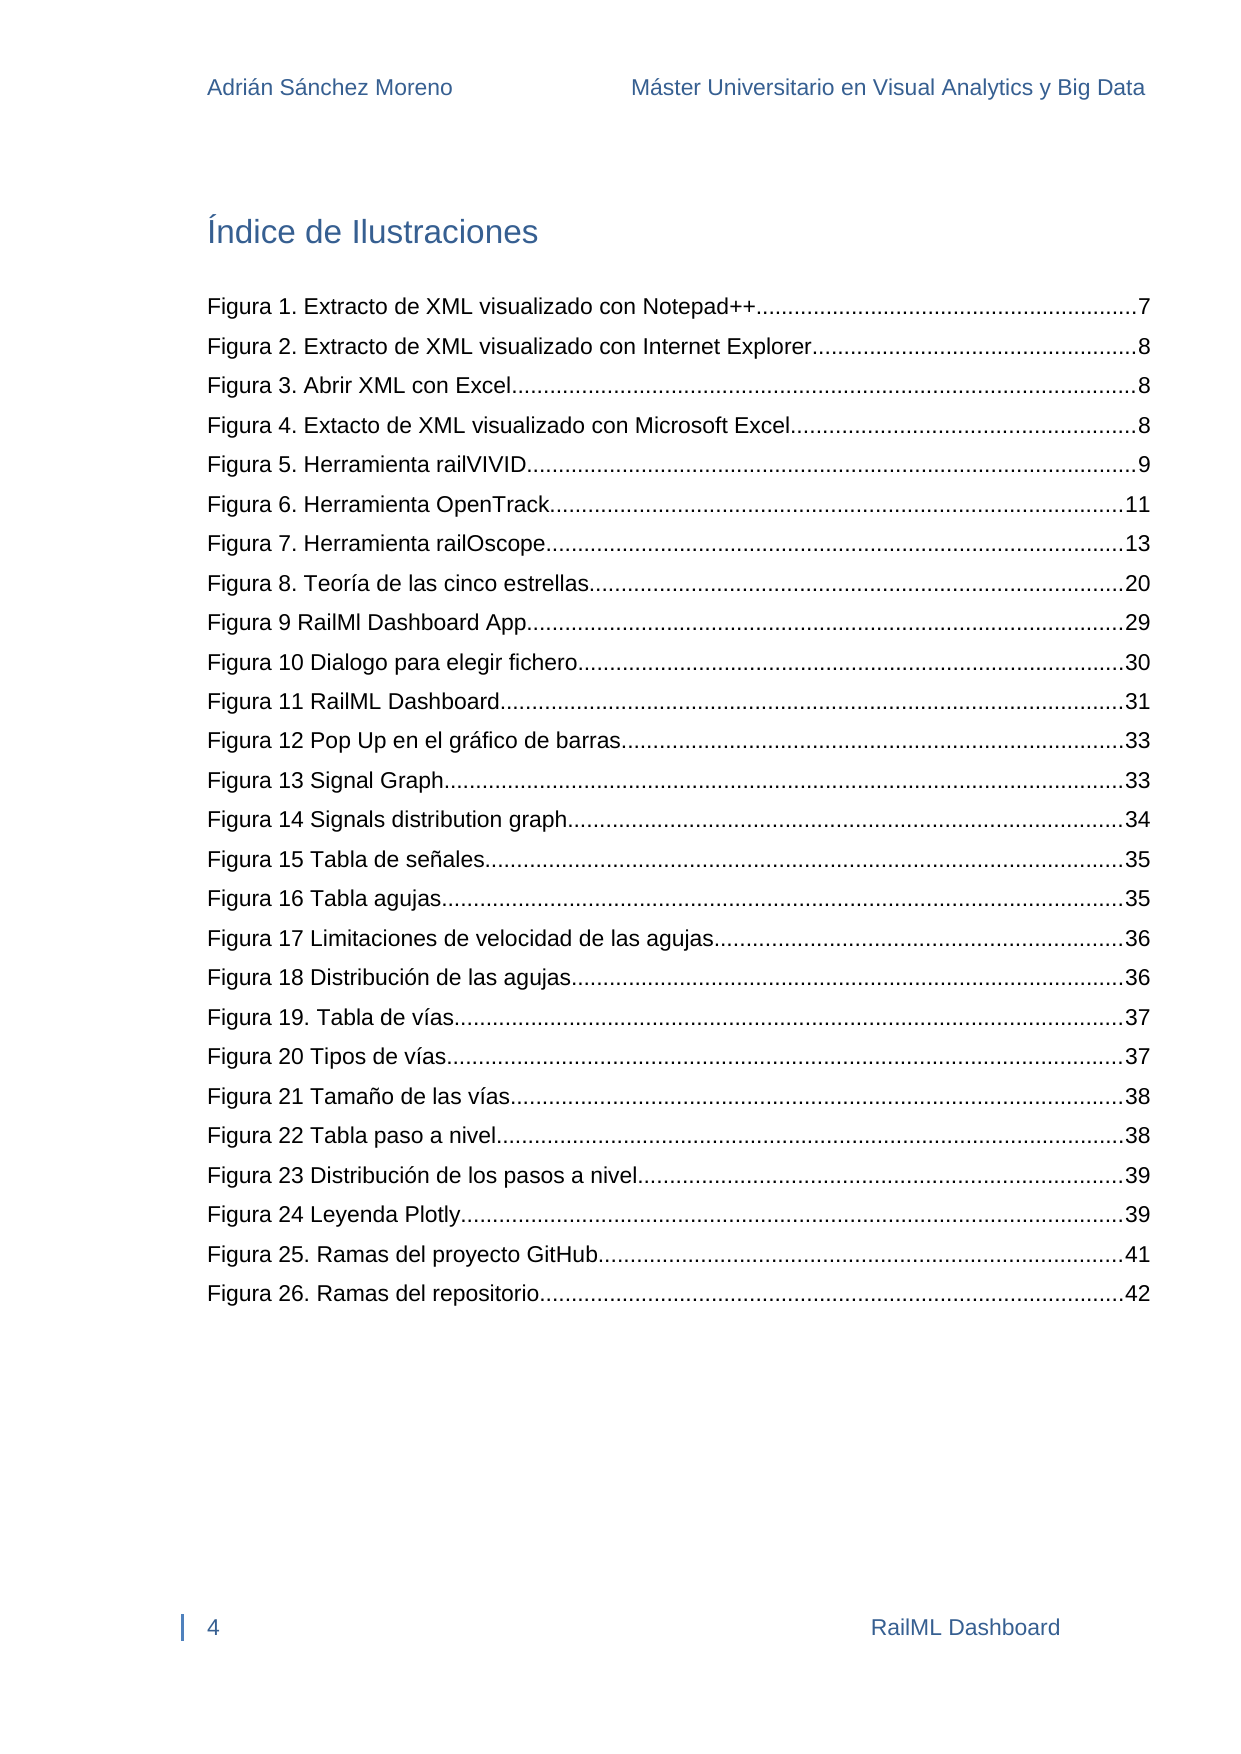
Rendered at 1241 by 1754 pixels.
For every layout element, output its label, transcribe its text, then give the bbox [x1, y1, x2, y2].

text Figura 21 Tamaño de las vías 38 [207, 1083, 1152, 1109]
text Figura 18 Distribución de las agujas 36 [207, 964, 1152, 991]
text Figura 11 RailML Dashboard 31 [207, 688, 1152, 714]
text Figura 13 Signal Graph 33 [207, 767, 1152, 793]
text Figura 3. Abrir XML con Excel 8 [207, 372, 1152, 398]
text Figura 26. Ramas del repositorio 42 [207, 1280, 1152, 1306]
text Figura 24 Leyenda Plotly 39 [207, 1201, 1152, 1227]
text Figura 25. Ramas del proyecto GitHub 41 [207, 1241, 1152, 1267]
text Figura 17 Limitaciones de velocidad de las agujas 36 [207, 925, 1152, 951]
text Figura 6. Herramienta OpenTrack. 11 [207, 491, 1152, 517]
text Figura 14 Signals distribution graph 34 [207, 806, 1152, 833]
text Figura 2. Extracto de XML visualizado con Internet Explorer 8 [207, 333, 1152, 359]
text Figura 1. Extracto de XML visualizado con Notepad++ 7 [207, 293, 1152, 319]
text Figura 8. Teoría de las cinco estrellas 20 [207, 569, 1152, 596]
text Figura 15 Tabla de señales 35 [207, 846, 1152, 872]
subtitle Índice de Ilustraciones [207, 212, 1152, 251]
text Figura 9 RailMl Dashboard App 29 [207, 609, 1152, 635]
text Figura 16 Tabla agujas 35 [207, 885, 1152, 912]
text Figura 20 Tipos de vías 37 [207, 1043, 1152, 1069]
text Figura 19. Tabla de vías 37 [207, 1004, 1152, 1030]
text Figura 12 Pop Up en el gráfico de barras. 33 [207, 727, 1152, 754]
text Figura 4. Extacto de XML visualizado con Microsoft Excel 8 [207, 412, 1152, 438]
text Figura 7. Herramienta railOscope 13 [207, 530, 1152, 556]
text Figura 23 Distribución de los pasos a nivel 39 [207, 1162, 1152, 1188]
text Figura 10 Dialogo para elegir fichero. 30 [207, 648, 1152, 675]
text Figura 22 Tabla paso a nivel 38 [207, 1122, 1152, 1148]
text Figura 5. Herramienta railVIVID 9 [207, 451, 1152, 477]
